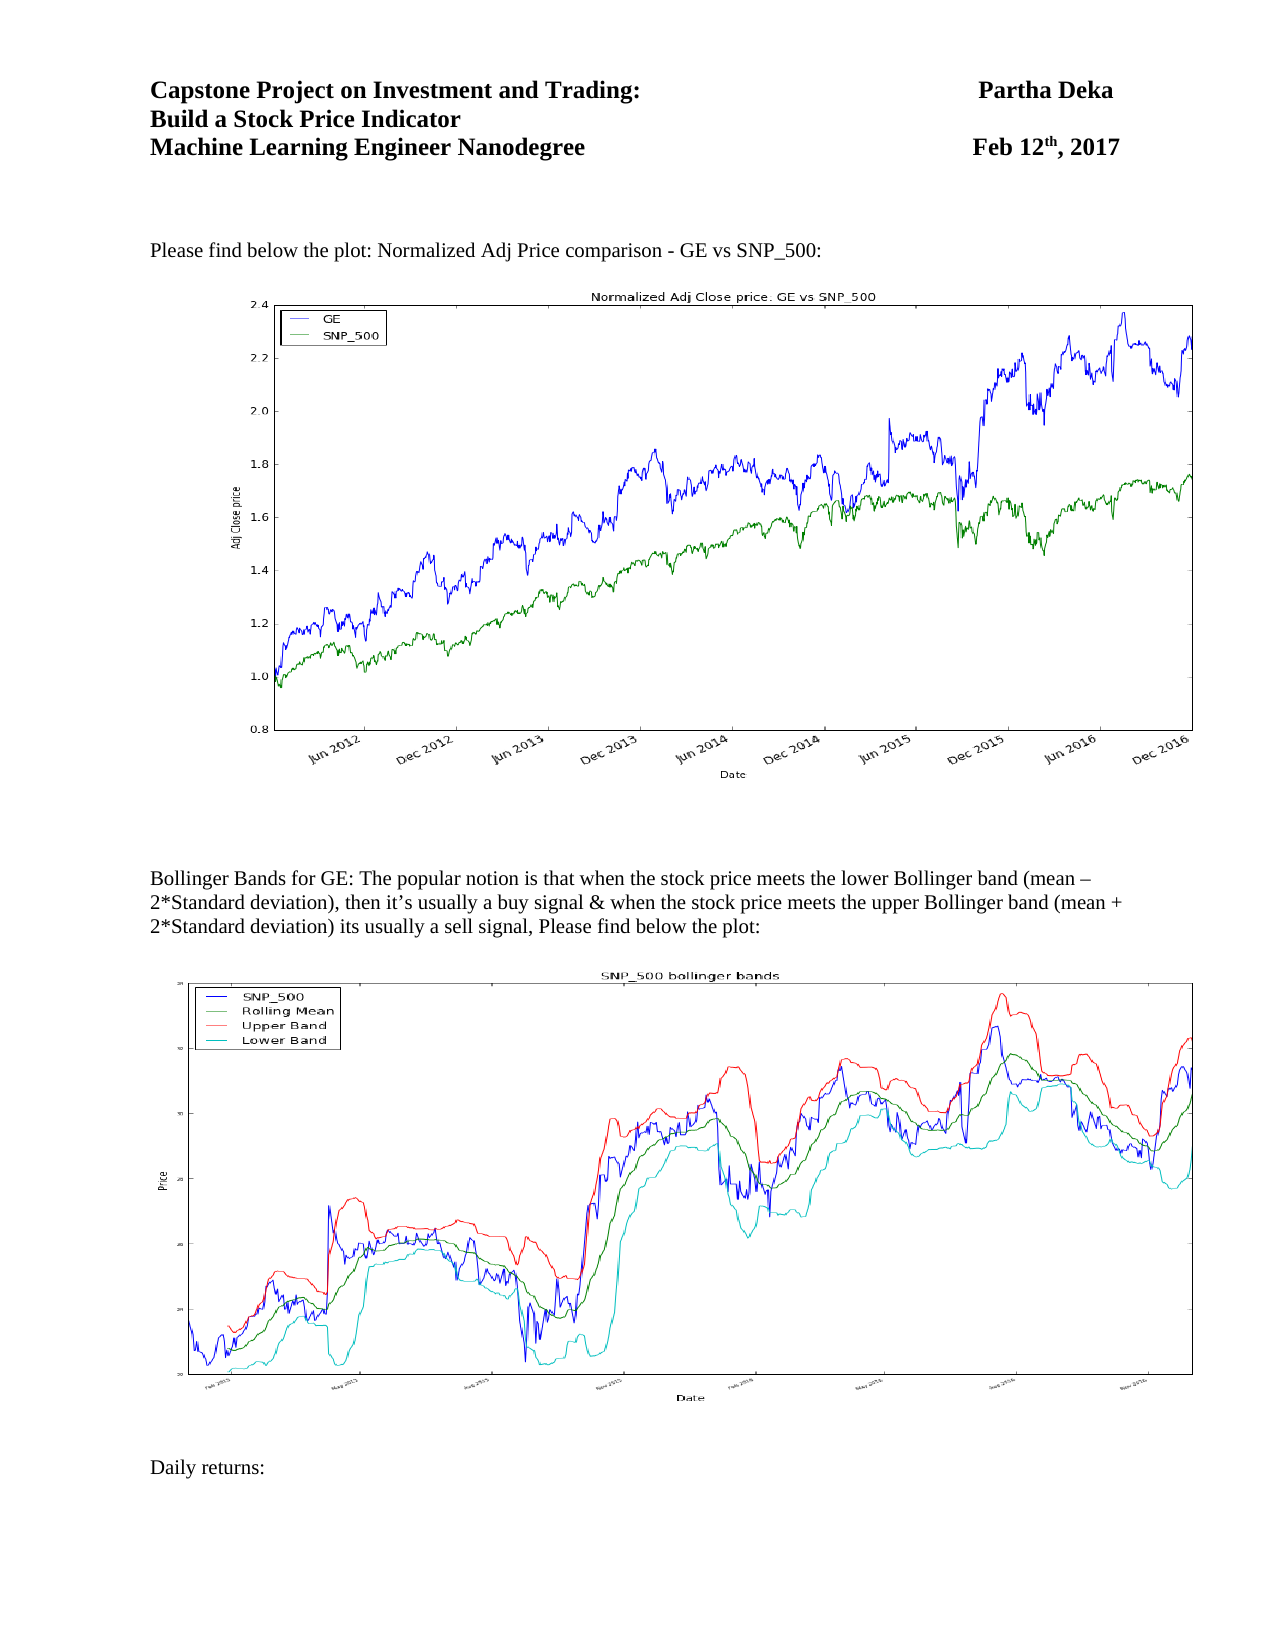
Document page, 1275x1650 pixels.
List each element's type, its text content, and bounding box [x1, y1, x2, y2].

picture [225, 286, 1200, 785]
picture [150, 967, 1200, 1407]
text Daily returns: [150, 1455, 1125, 1479]
text Bollinger Bands for GE: The popular notion is that when the stock price meets the lower Bollinger band (mean – 2*Standard deviation), then it’s usually a buy signal & when the stock price meets the upper Bollinger band (mean + 2*Standard deviation) its usually a sell signal, Please find below the plot: [150, 866, 1125, 938]
text Please find below the plot: Normalized Adj Price comparison - GE vs SNP_500: [150, 238, 1125, 262]
